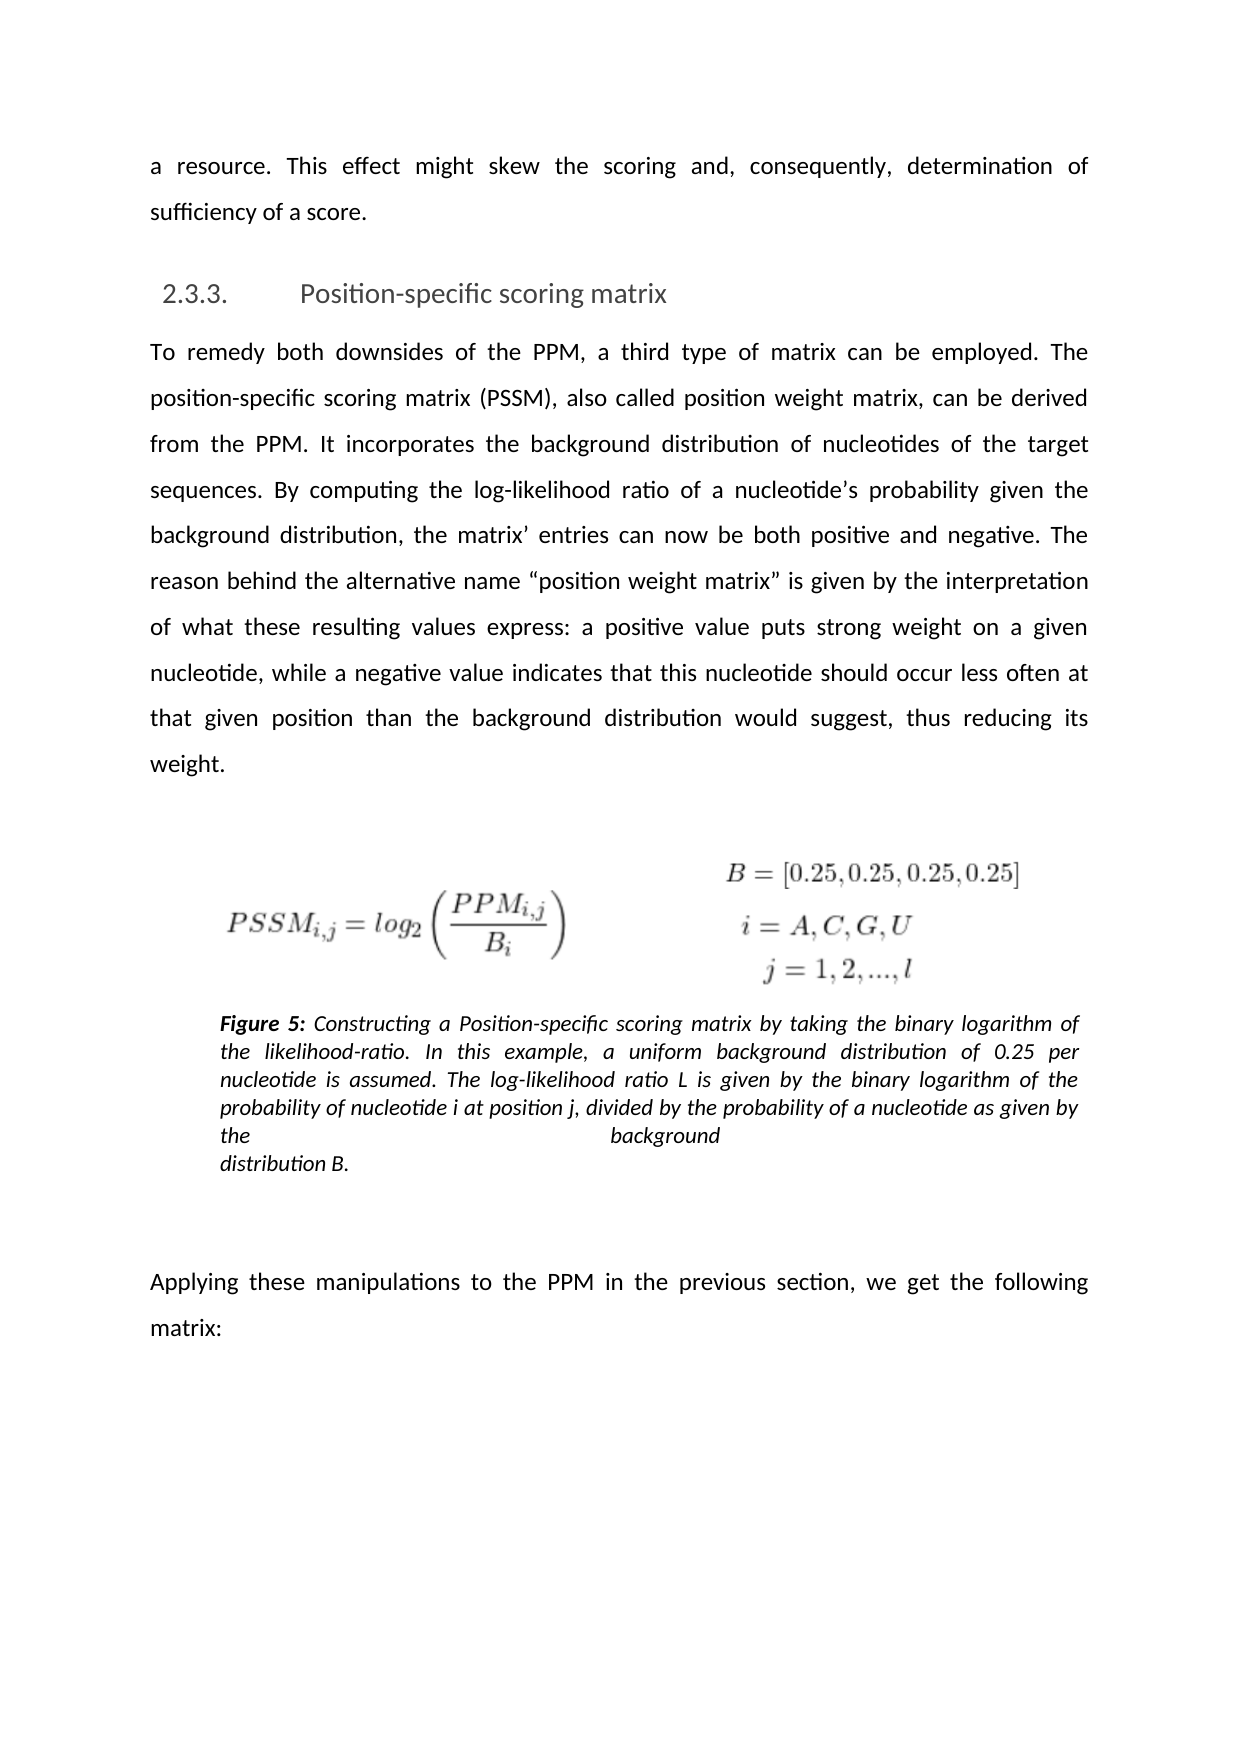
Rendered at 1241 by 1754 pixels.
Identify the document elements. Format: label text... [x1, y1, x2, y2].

subtitle Position-specific scoring matrix [162, 275, 1090, 310]
text Applying these manipulations to the PPM in the previous section, we get the following matrix: [150, 1160, 1090, 1343]
picture [209, 869, 589, 976]
picture [718, 854, 1031, 994]
text To remedy both downsides of the PPM, a third type of matrix can be employed. The position-specific scoring matrix (PSSM), also called position weight matrix, can be derived from the PPM. It incorporates the background distribution of nucleotides of the target sequences. By computing the log-likelihood ratio of a nucleotide’s probability given the background distribution, the matrix’ entries can now be both positive and negative. The reason behind the alternative name “position weight matrix” is given by the interpretation of what these resulting values express: a positive value puts strong weight on a given nucleotide, while a negative value indicates that this nucleotide should occur less often at that given position than the background distribution would suggest, thus reducing its weight. [150, 337, 1090, 779]
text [150, 150, 1090, 226]
